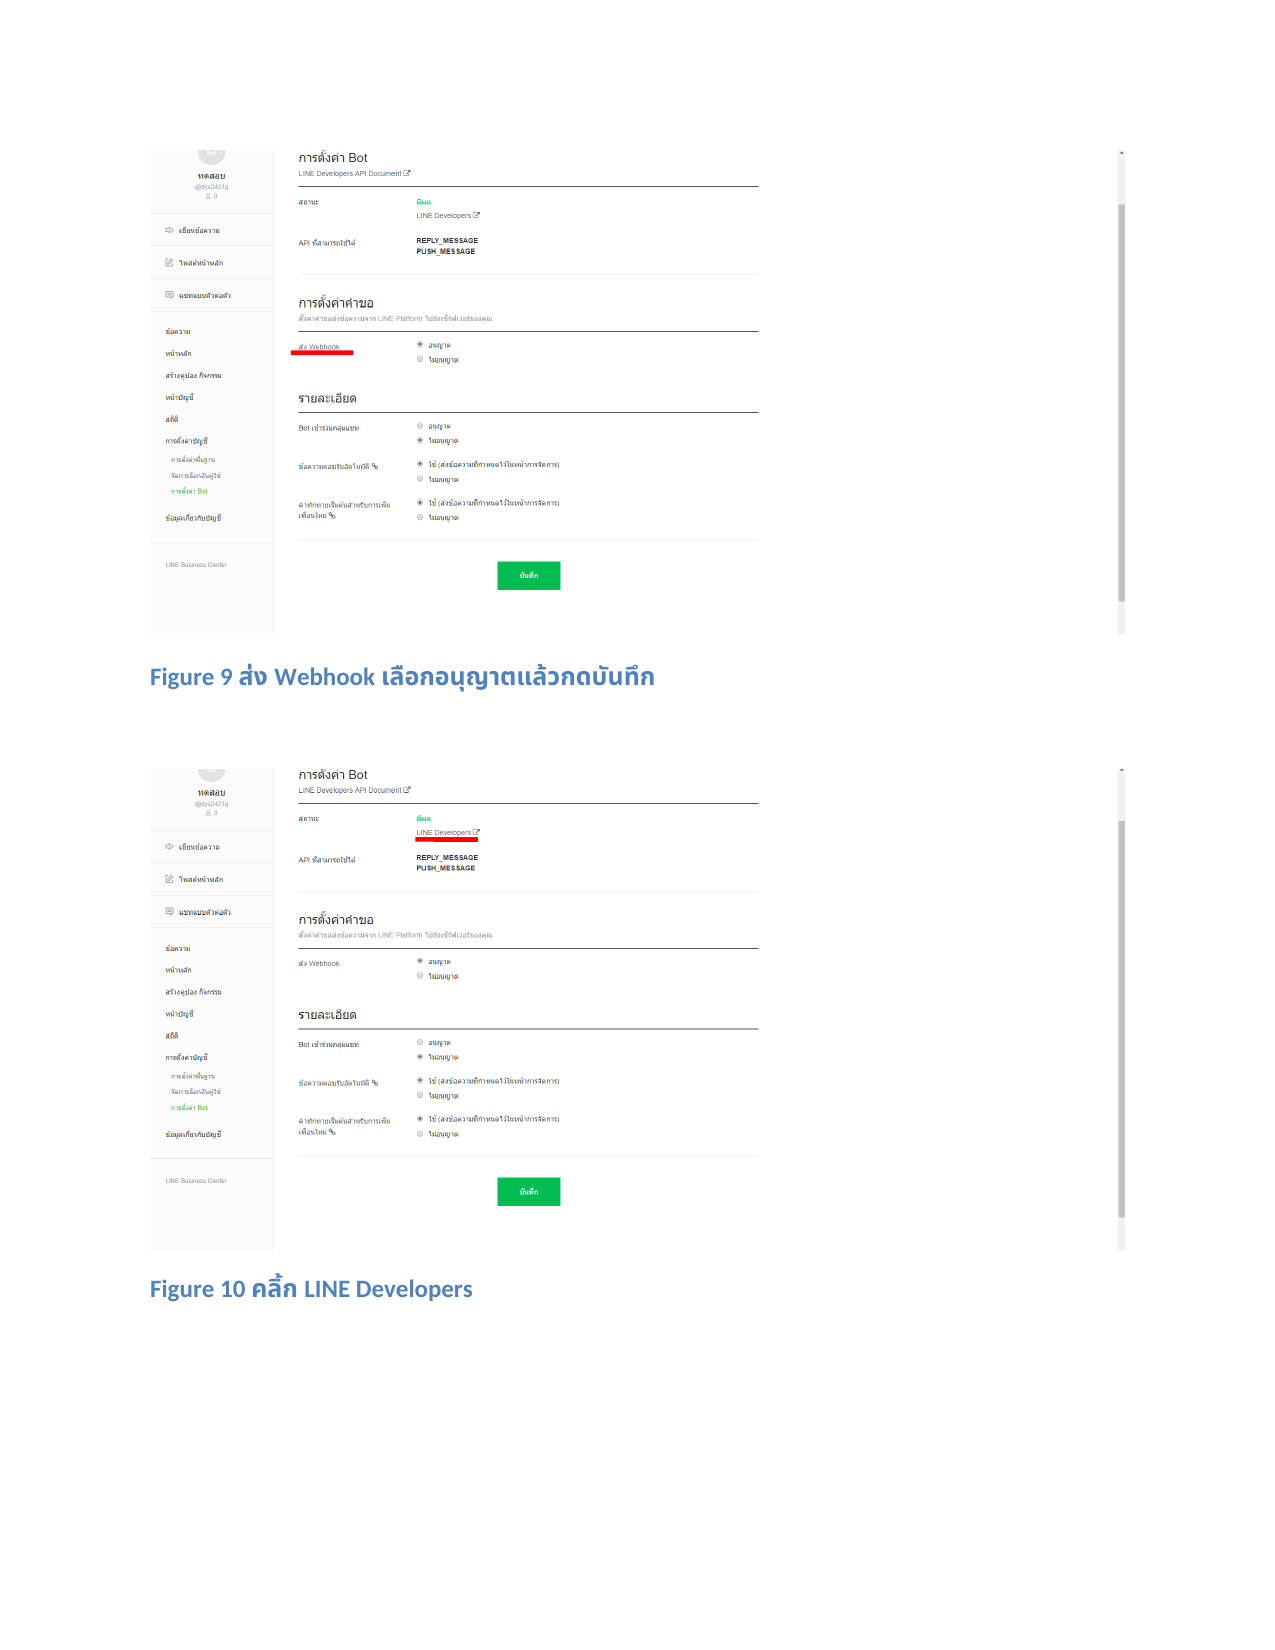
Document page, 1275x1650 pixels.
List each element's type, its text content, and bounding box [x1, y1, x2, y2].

picture [150, 769, 1125, 1251]
text Figure 9 ส่ง Webhook เลือกอนุญาตแล้วกดบันทึก [150, 659, 1125, 697]
picture [150, 150, 1125, 634]
text Figure 10 คลิ้ก LINE Developers [150, 1271, 1125, 1309]
